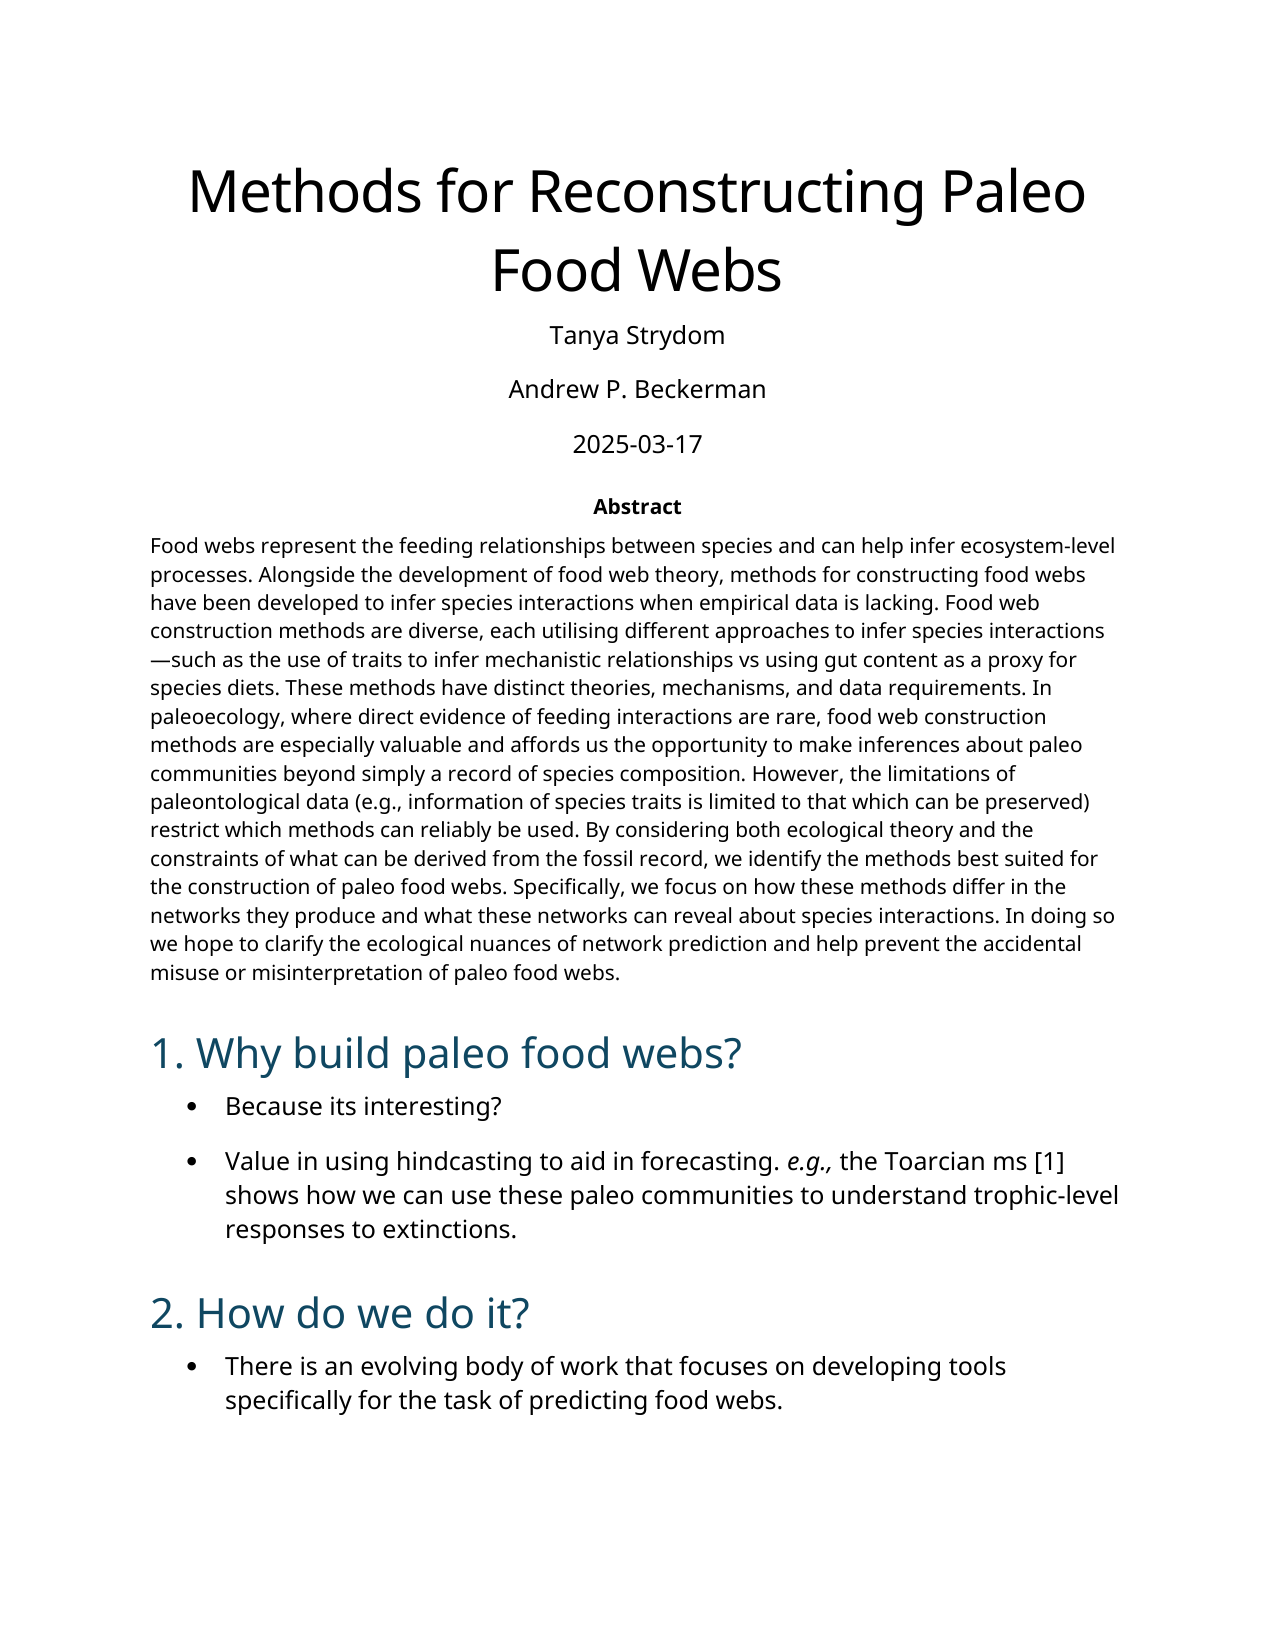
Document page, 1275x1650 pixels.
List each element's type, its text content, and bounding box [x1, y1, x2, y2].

list Value in using hindcasting to aid in forecasting. e.g., the Toarcian ms [1] shows how we can use these paleo communities to understand trophic-level responses to extinctions. [187, 1144, 1125, 1246]
list There is an evolving body of work that focuses on developing tools specifically for the task of predicting food webs. [187, 1348, 1125, 1417]
title Abstract [150, 492, 1125, 521]
subtitle 1. Why build paleo food webs? [150, 1024, 1125, 1081]
subtitle 2. How do we do it? [150, 1283, 1125, 1340]
text Food webs represent the feeding relationships between species and can help infer ecosystem-level processes. Alongside the development of food web theory, methods for constructing food webs have been developed to infer species interactions when empirical data is lacking. Food web construction methods are diverse, each utilising different approaches to infer species interactions —such as the use of traits to infer mechanistic relationships vs using gut content as a proxy for species diets. These methods have distinct theories, mechanisms, and data requirements. In paleoecology, where direct evidence of feeding interactions are rare, food web construction methods are especially valuable and affords us the opportunity to make inferences about paleo communities beyond simply a record of species composition. However, the limitations of paleontological data (e.g., information of species traits is limited to that which can be preserved) restrict which methods can reliably be used. By considering both ecological theory and the constraints of what can be derived from the fossil record, we identify the methods best suited for the construction of paleo food webs. Specifically, we focus on how these methods differ in the networks they produce and what these networks can reveal about species interactions. In doing so we hope to clarify the ecological nuances of network prediction and help prevent the accidental misuse or misinterpretation of paleo food webs. [150, 531, 1125, 986]
text 2025-03-17 [150, 427, 1125, 461]
title Methods for Reconstructing Paleo Food Webs [150, 150, 1125, 309]
list Because its interesting? [187, 1089, 1125, 1123]
text Tanya Strydom [150, 317, 1125, 351]
text Andrew P. Beckerman [150, 372, 1125, 406]
